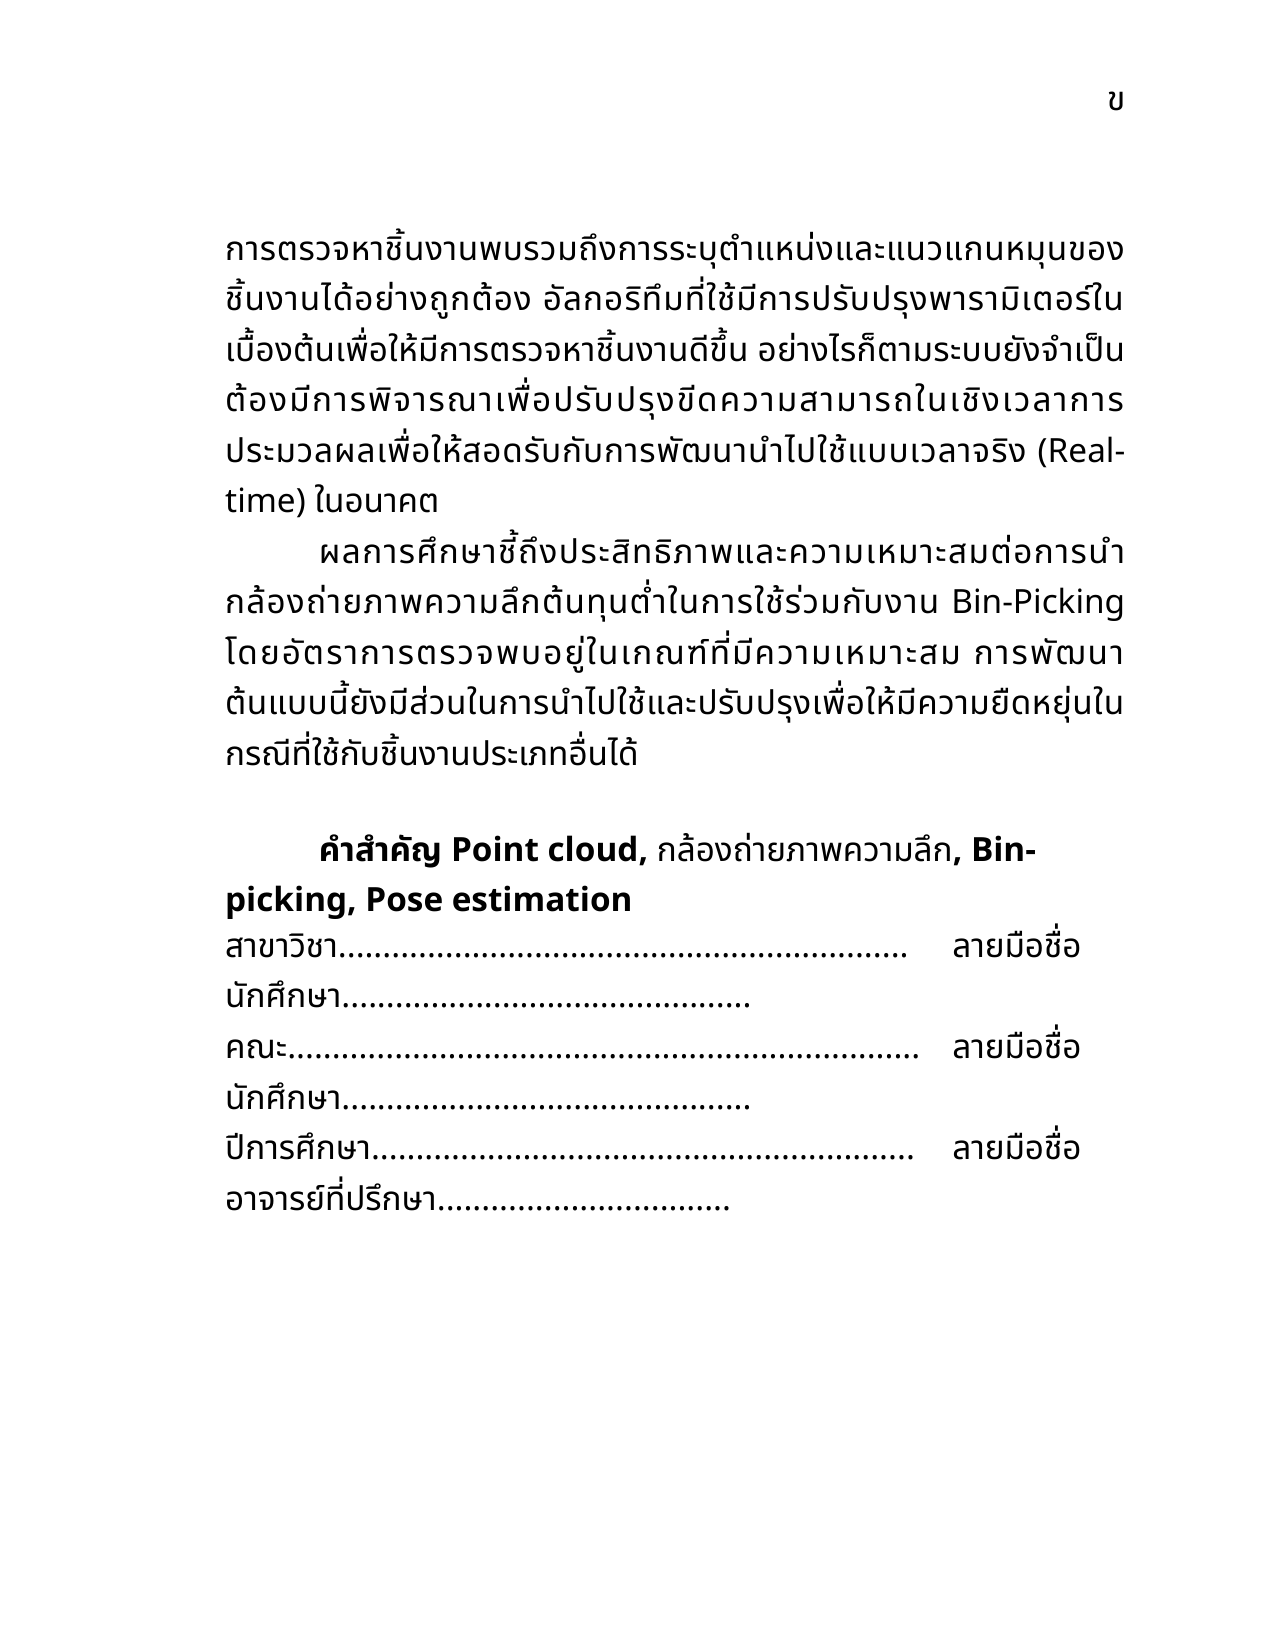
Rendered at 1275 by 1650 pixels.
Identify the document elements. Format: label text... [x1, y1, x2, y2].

text ผลการศึกษาชี้ถึงประสิทธิภาพและความเหมาะสมต่อการนำกล้องถ่ายภาพความลึกต้นทุนต่ำในการใช้ร่วมกับงาน Bin-Picking โดยอัตราการตรวจพบอยู่ในเกณฑ์ที่มีความเหมาะสม การพัฒนาต้นแบบนี้ยังมีส่วนในการนำไปใช้และปรับปรุงเพื่อให้มีความยืดหยุ่นในกรณีที่ใช้กับชิ้นงานประเภทอื่นได้ [225, 528, 1125, 780]
text คณะ....................................................................... ลายมือชื่อนักศึกษา.............................................. [225, 1023, 1125, 1124]
text คำสำคัญ Point cloud, กล้องถ่ายภาพความลึก, Bin-picking, Pose estimation [225, 826, 1125, 922]
text ปีการศึกษา............................................................. ลายมือชื่ออาจารย์ที่ปรึกษา................................. [225, 1124, 1125, 1225]
text สาขาวิชา................................................................ ลายมือชื่อนักศึกษา.............................................. [225, 922, 1125, 1023]
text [225, 225, 1125, 528]
